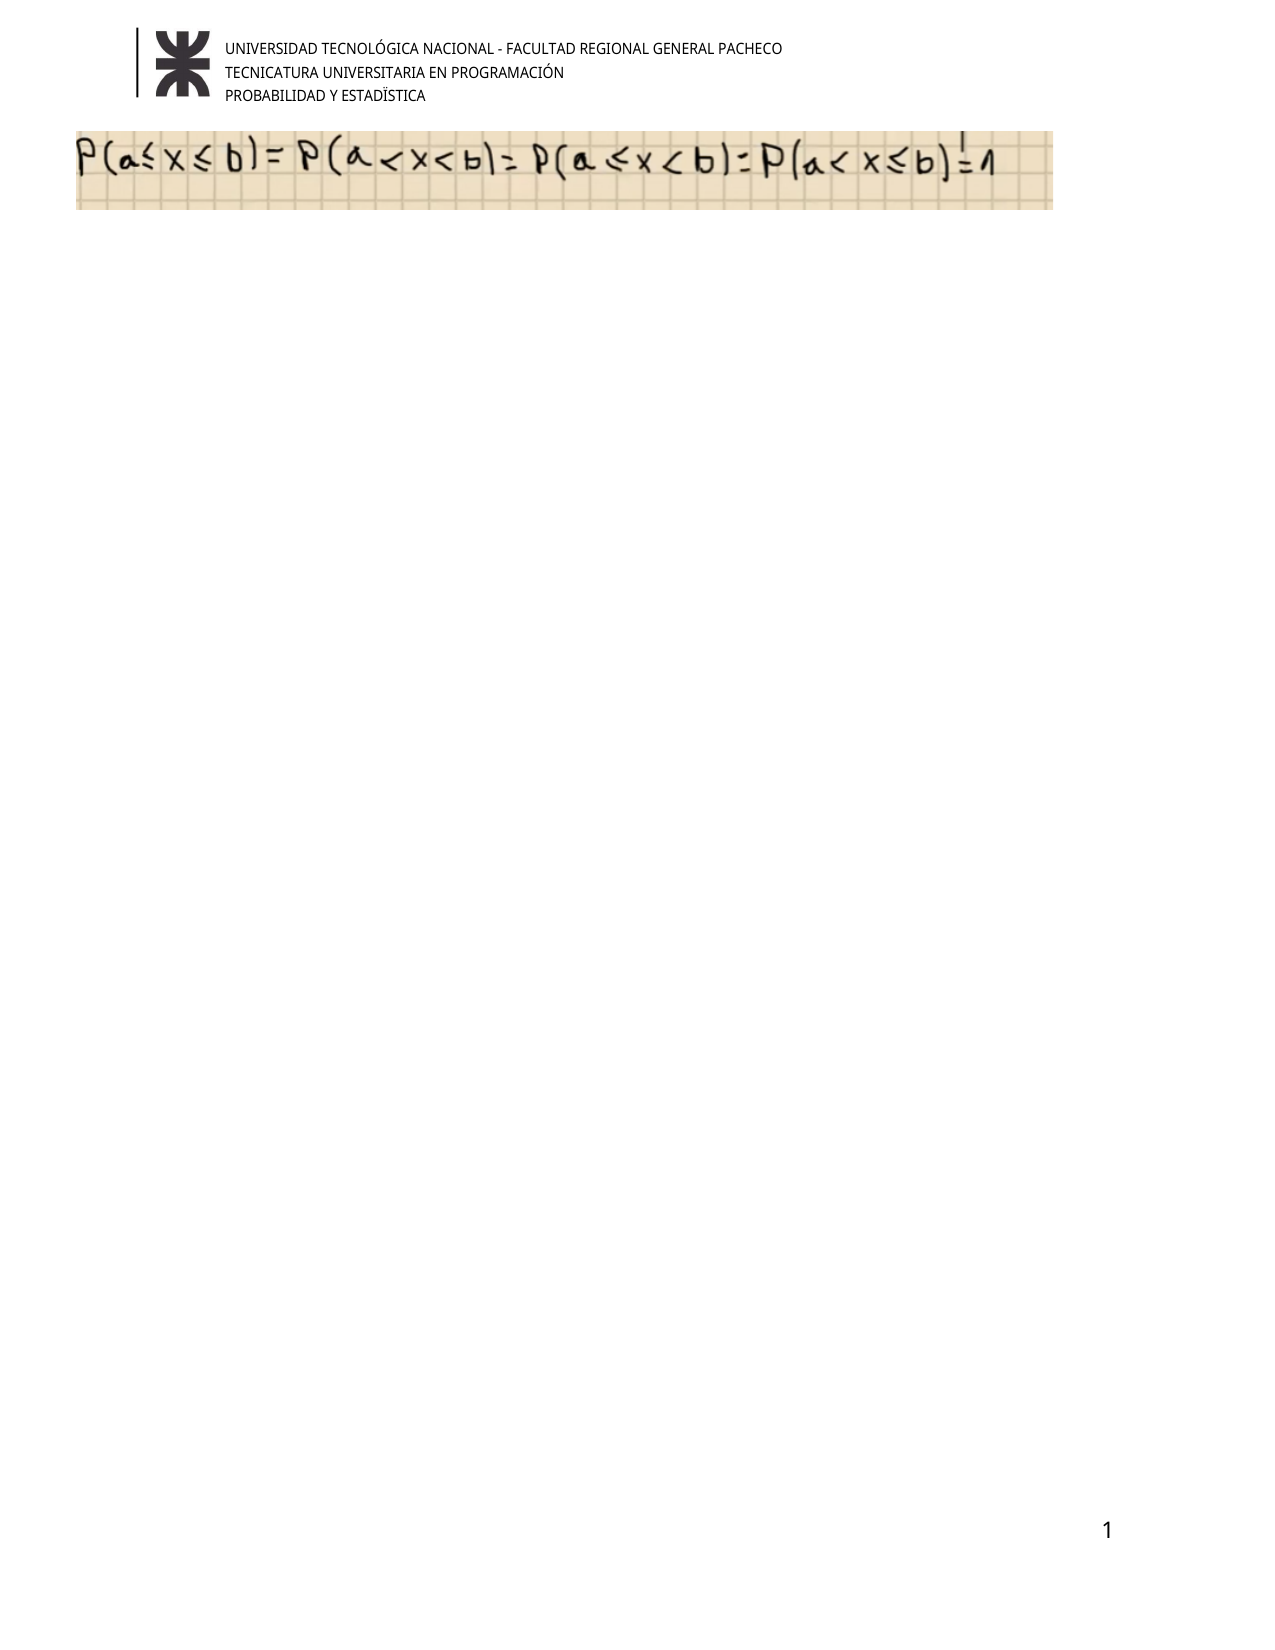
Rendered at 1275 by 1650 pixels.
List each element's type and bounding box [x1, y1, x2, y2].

picture [155, 28, 212, 97]
picture [76, 131, 1054, 210]
